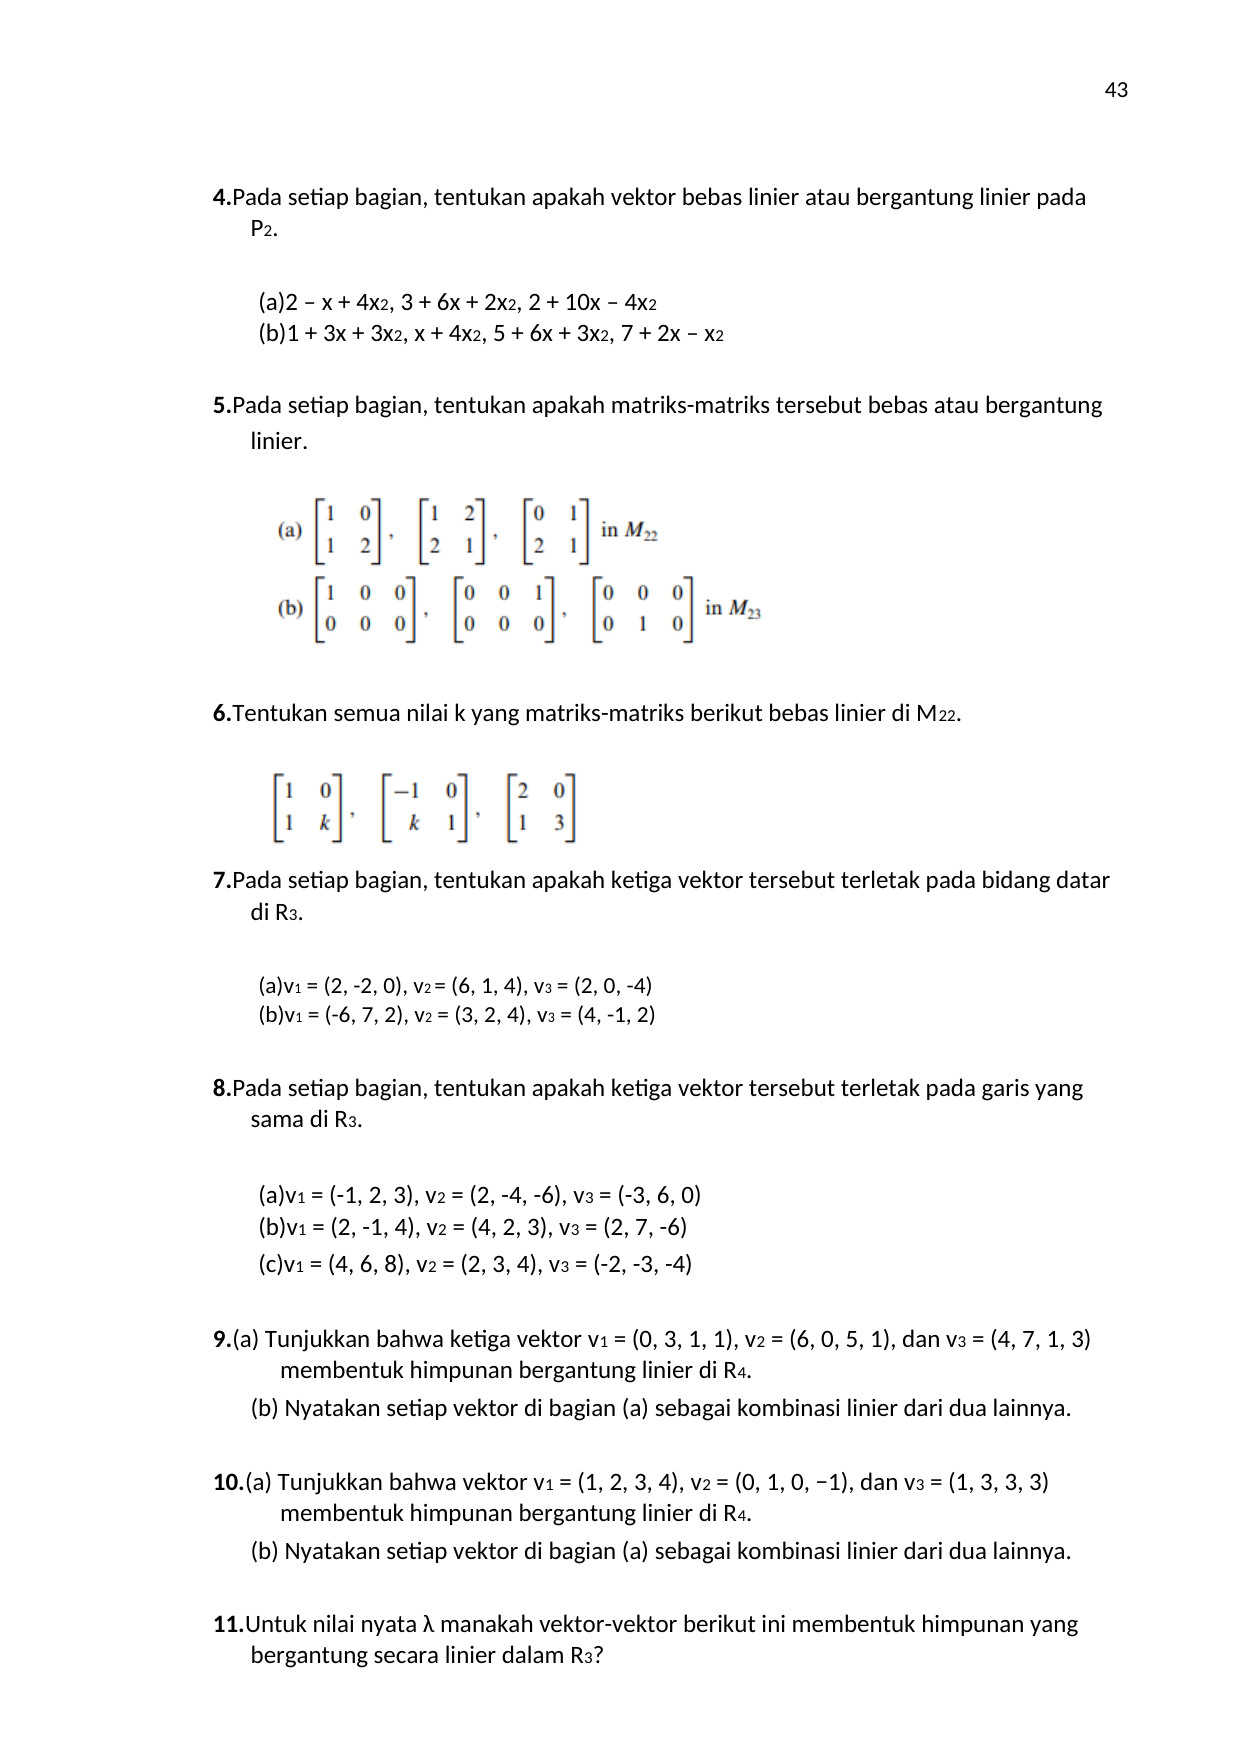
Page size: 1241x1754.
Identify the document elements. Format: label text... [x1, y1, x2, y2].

text (a)v1 = (-1, 2, 3), v2 = (2, -4, -6), v3 = (-3, 6, 0) (b)v1 = (2, -1, 4), v2 = (4, 2, 3), v3 = (2, 7, -6) [258, 1179, 725, 1241]
text (c)v1 = (4, 6, 8), v2 = (2, 3, 4), v3 = (-2, -3, -4) [258, 1253, 1130, 1278]
text 6.Tentukan semua nilai k yang matriks-matriks berikut bebas linier di M22. [213, 702, 1130, 727]
picture [269, 763, 589, 853]
text (a)2 – x + 4x2, 3 + 6x + 2x2, 2 + 10x – 4x2 (b)1 + 3x + 3x2, x + 4x2, 5 + 6x + 3x2, 7 + 2x – x2 [258, 286, 740, 348]
text 11.Untuk nilai nyata λ manakah vektor-vektor berikut ini membentuk himpunan yang bergantung secara linier dalam R3? [213, 1608, 1130, 1670]
text 43 [150, 79, 1128, 102]
picture [269, 491, 769, 656]
text 8.Pada setiap bagian, tentukan apakah ketiga vektor tersebut terletak pada garis yang sama di R3. [213, 1072, 1130, 1134]
text linier. [250, 430, 1130, 455]
text 9.(a) Tunjukkan bahwa ketiga vektor v1 = (0, 3, 1, 1), v2 = (6, 0, 5, 1), dan v3 = (4, 7, 1, 3) membentuk himpunan bergantung linier di R4. [213, 1323, 1130, 1385]
text 7.Pada setiap bagian, tentukan apakah ketiga vektor tersebut terletak pada bidang datar di R3. [213, 864, 1130, 926]
text 10.(a) Tunjukkan bahwa vektor v1 = (1, 2, 3, 4), v2 = (0, 1, 0, −1), dan v3 = (1, 3, 3, 3) membentuk himpunan bergantung linier di R4. [213, 1466, 1070, 1528]
text (b) Nyatakan setiap vektor di bagian (a) sebagai kombinasi linier dari dua lainnya. [250, 1396, 1130, 1421]
text (b) Nyatakan setiap vektor di bagian (a) sebagai kombinasi linier dari dua lainnya. [250, 1539, 1130, 1564]
text 5.Pada setiap bagian, tentukan apakah matriks-matriks tersebut bebas atau bergantung [213, 394, 1130, 419]
text 4.Pada setiap bagian, tentukan apakah vektor bebas linier atau bergantung linier pada P2. [213, 181, 1130, 242]
text (a)v1 = (2, -2, 0), v2 = (6, 1, 4), v3 = (2, 0, -4) (b)v1 = (-6, 7, 2), v2 = (3, 2, 4), v3 = (4, -1, 2) [258, 972, 680, 1028]
